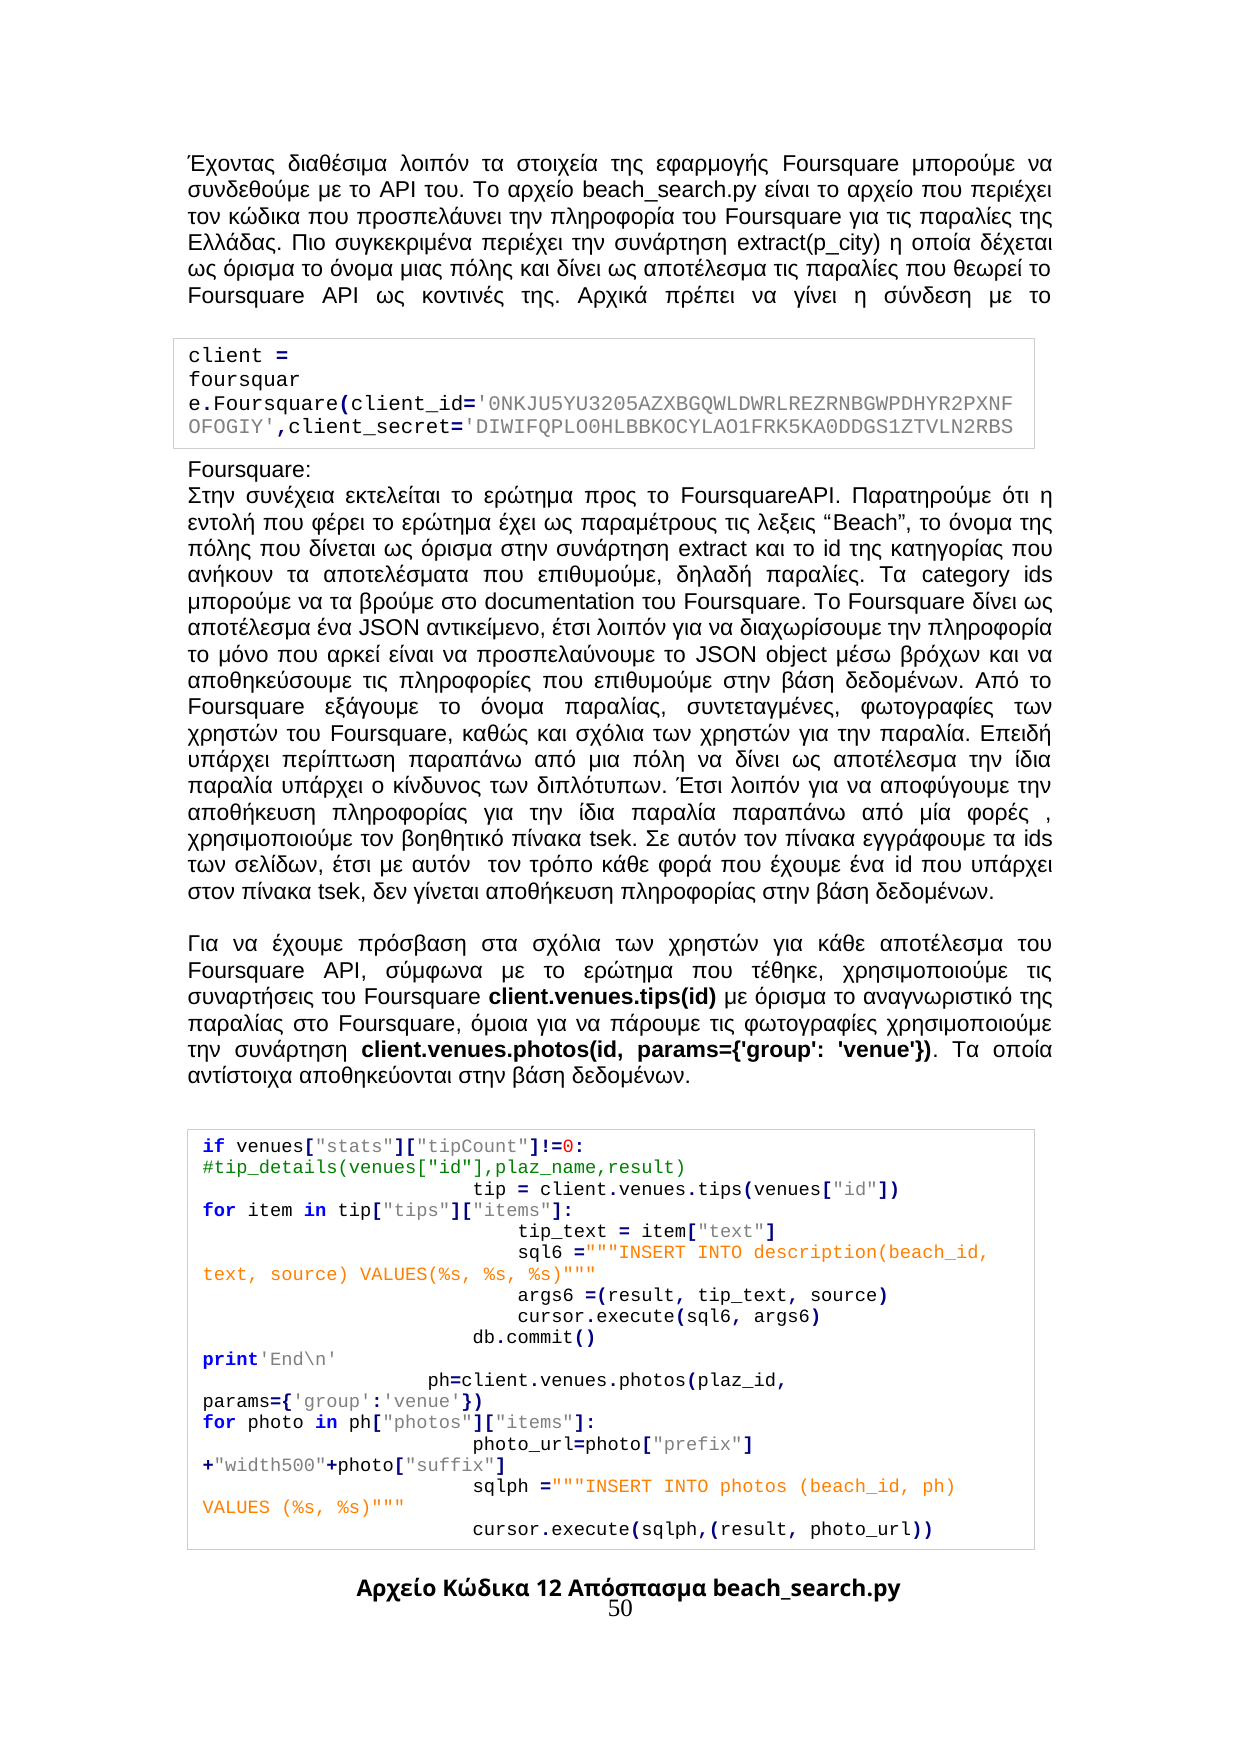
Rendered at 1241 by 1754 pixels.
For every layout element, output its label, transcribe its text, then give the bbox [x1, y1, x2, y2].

text Έχοντας διαθέσιμα λοιπόν τα στοιχεία της εφαρμογής Foursquare μπορούμε να συνδεθούμε με το API του. Το αρχείο beach_search.py είναι το αρχείο που περιέχει τον κώδικα που προσπελάυνει την πληροφορία του Foursquare για τις παραλίες της Ελλάδας. Πιο συγκεκριμένα περιέχει την συνάρτηση extract(p_city) η οποία δέχεται ως όρισμα το όνομα μιας πόλης και δίνει ως αποτέλεσμα τις παραλίες που θεωρεί το Foursquare API ως κοντινές της. Αρχικά πρέπει να γίνει η σύνδεση με το Foursquare: [187, 150, 1053, 482]
text Για να έχουμε πρόσβαση στα σχόλια των χρηστών για κάθε αποτέλεσμα του Foursquare API, σύμφωνα με το ερώτημα που τέθηκε, χρησιμοποιούμε τις συναρτήσεις του Foursquare client.venues.tips(id) με όρισμα το αναγνωριστικό της παραλίας στο Foursquare, όμοια για να πάρουμε τις φωτογραφίες χρησιμοποιούμε την συνάρτηση client.venues.photos(id, params={'group': 'venue'}). Τα οποία αντίστοιχα αποθηκεύονται στην βάση δεδομένων. [187, 930, 1053, 1088]
text Στην συνέχεια εκτελείται το ερώτημα προς το FoursquareAPI. Παρατηρούμε ότι η εντολή που φέρει το ερώτημα έχει ως παραμέτρους τις λεξεις “Beach”, το όνομα της πόλης που δίνεται ως όρισμα στην συνάρτηση extract και το id της κατηγορίας που ανήκουν τα αποτελέσματα που επιθυμούμε, δηλαδή παραλίες. Τα category ids μπορούμε να τα βρούμε στο documentation του Foursquare. Το Foursquare δίνει ως αποτέλεσμα ένα JSON αντικείμενο, έτσι λοιπόν για να διαχωρίσουμε την πληροφορία το μόνο που αρκεί είναι να προσπελαύνουμε το JSON object μέσω βρόχων και να αποθηκεύσουμε τις πληροφορίες που επιθυμούμε στην βάση δεδομένων. Από το Foursquare εξάγουμε το όνομα παραλίας, συντεταγμένες, φωτογραφίες των χρηστών του Foursquare, καθώς και σχόλια των χρηστών για την παραλία. Επειδή υπάρχει περίπτωση παραπάνω από μια πόλη να δίνει ως αποτέλεσμα την ίδια παραλία υπάρχει ο κίνδυνος των διπλότυπων. Έτσι λοιπόν για να αποφύγουμε την αποθήκευση πληροφορίας για την ίδια παραλία παραπάνω από μία φορές , χρησιμοποιούμε τον βοηθητικό πίνακα tsek. Σε αυτόν τον πίνακα εγγράφουμε τα ids των σελίδων, έτσι με αυτόν τον τρόπο κάθε φορά που έχουμε ένα id που υπάρχει στον πίνακα tsek, δεν γίνεται αποθήκευση πληροφορίας στην βάση δεδομένων. [187, 482, 1053, 904]
